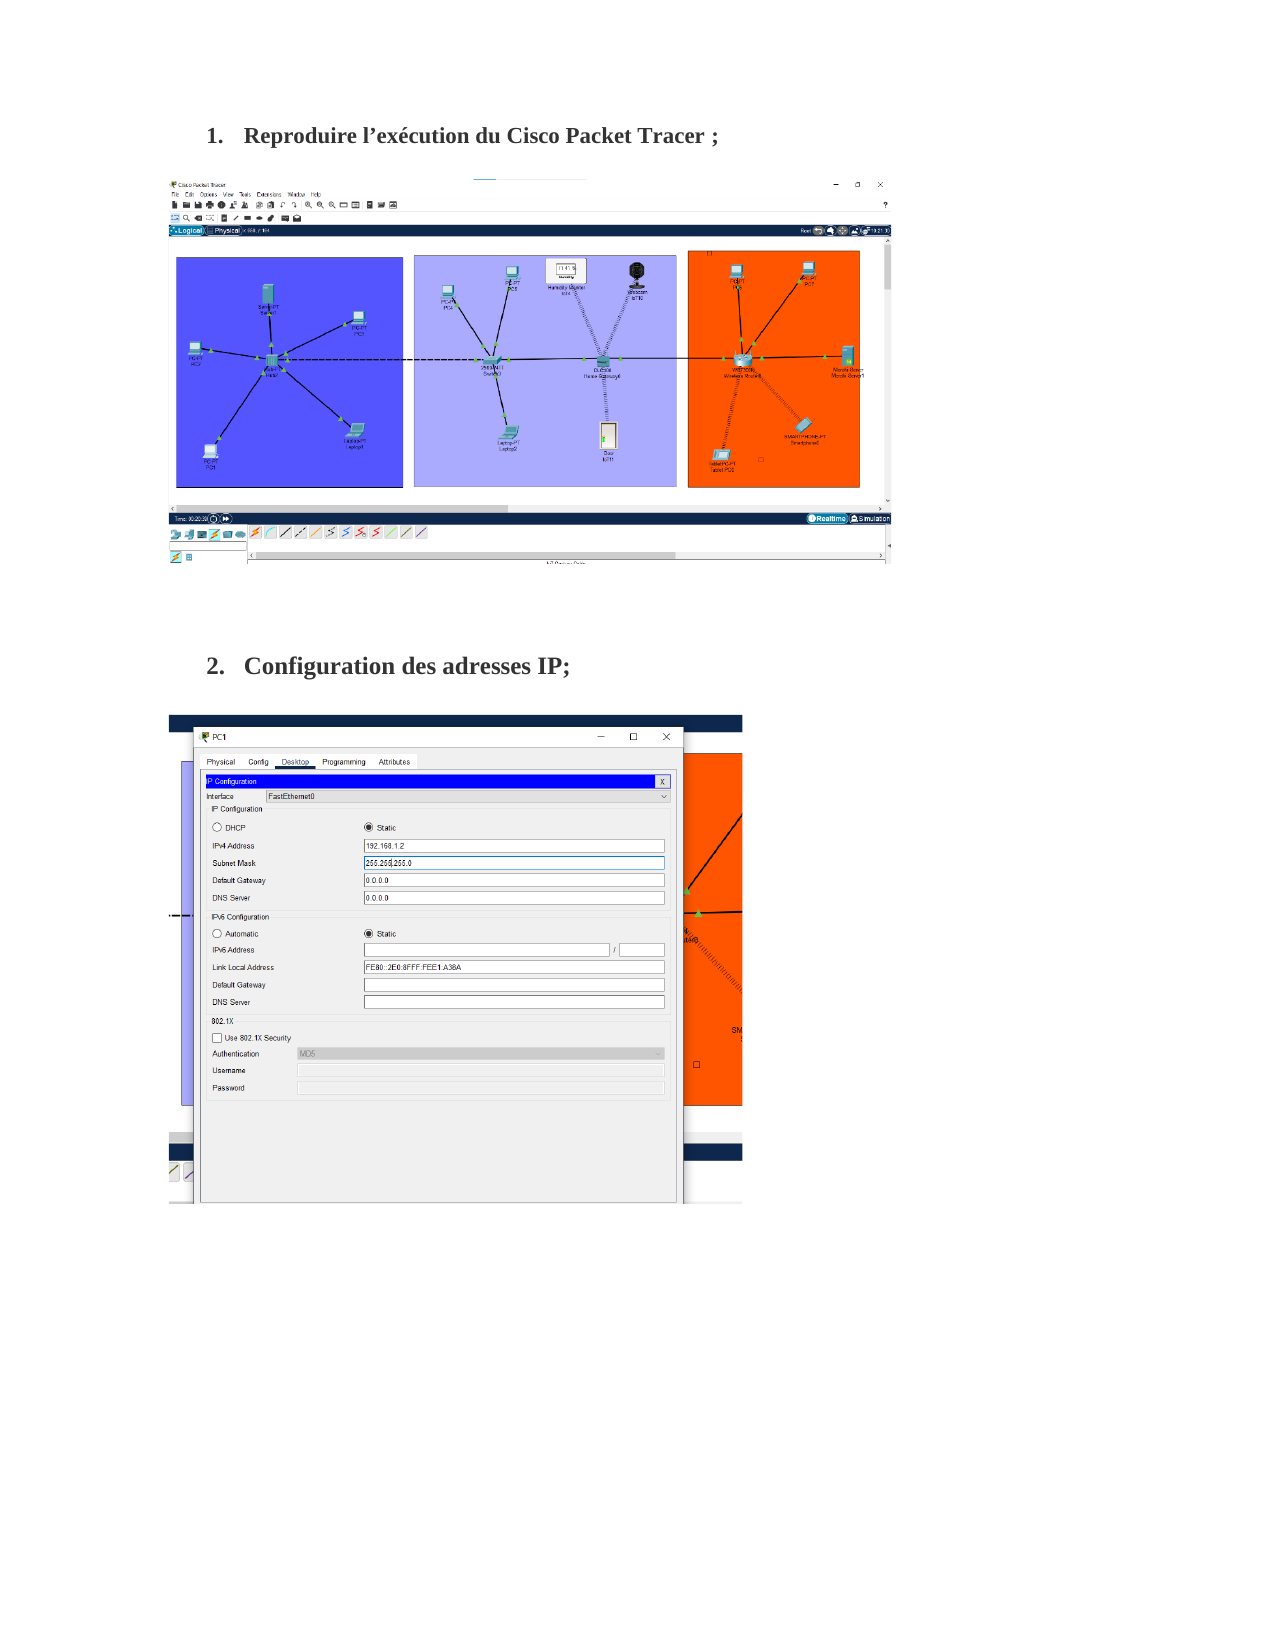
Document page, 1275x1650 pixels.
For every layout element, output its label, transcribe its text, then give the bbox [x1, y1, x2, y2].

list Configuration des adresses IP; [206, 651, 1106, 680]
list Reproduire l’exécution du Cisco Packet Tracer ; [206, 122, 1106, 148]
picture [168, 708, 743, 1204]
picture [168, 179, 892, 564]
